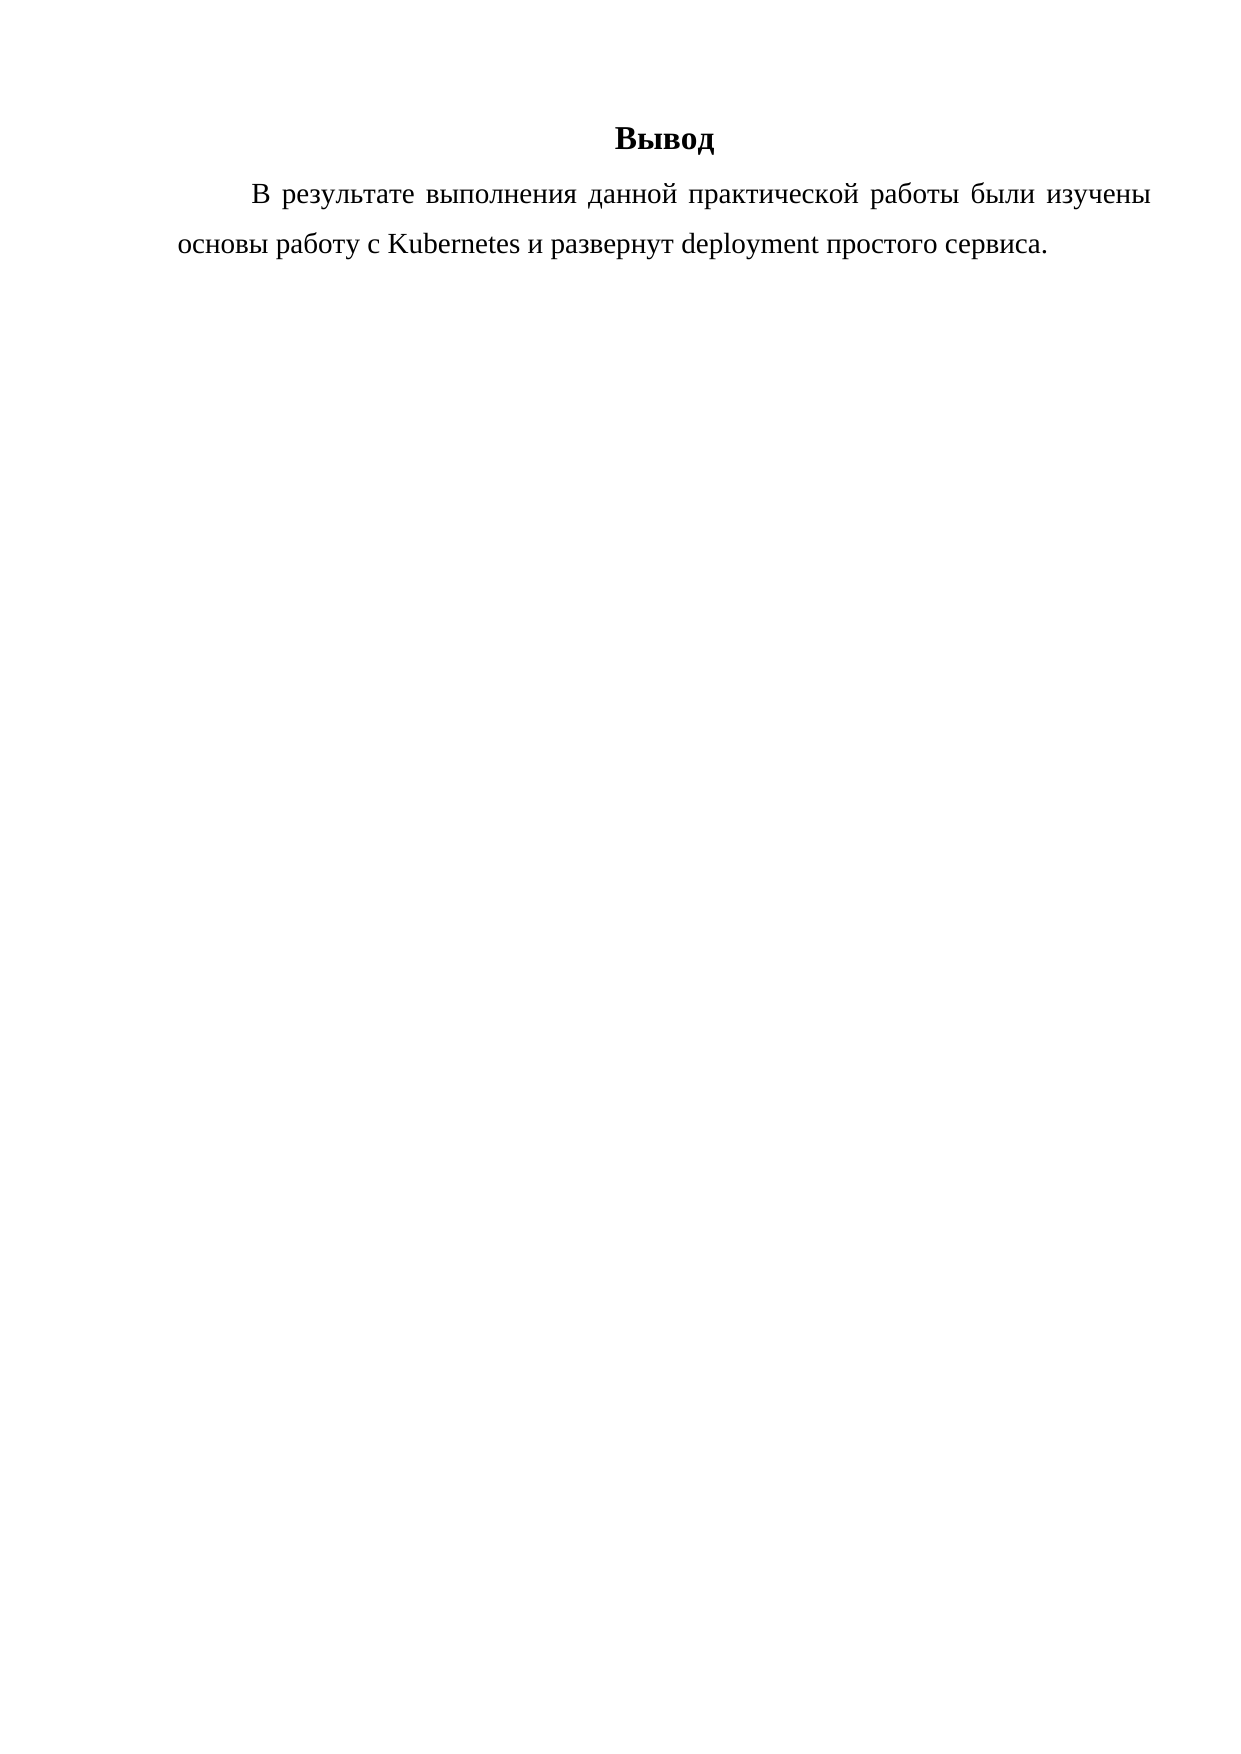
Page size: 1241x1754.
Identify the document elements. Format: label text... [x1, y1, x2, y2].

text Вывод [177, 118, 1152, 156]
text В результате выполнения данной практической работы были изучены основы работу с Kubernetes и развернут deployment простого сервиса. [177, 176, 1152, 260]
